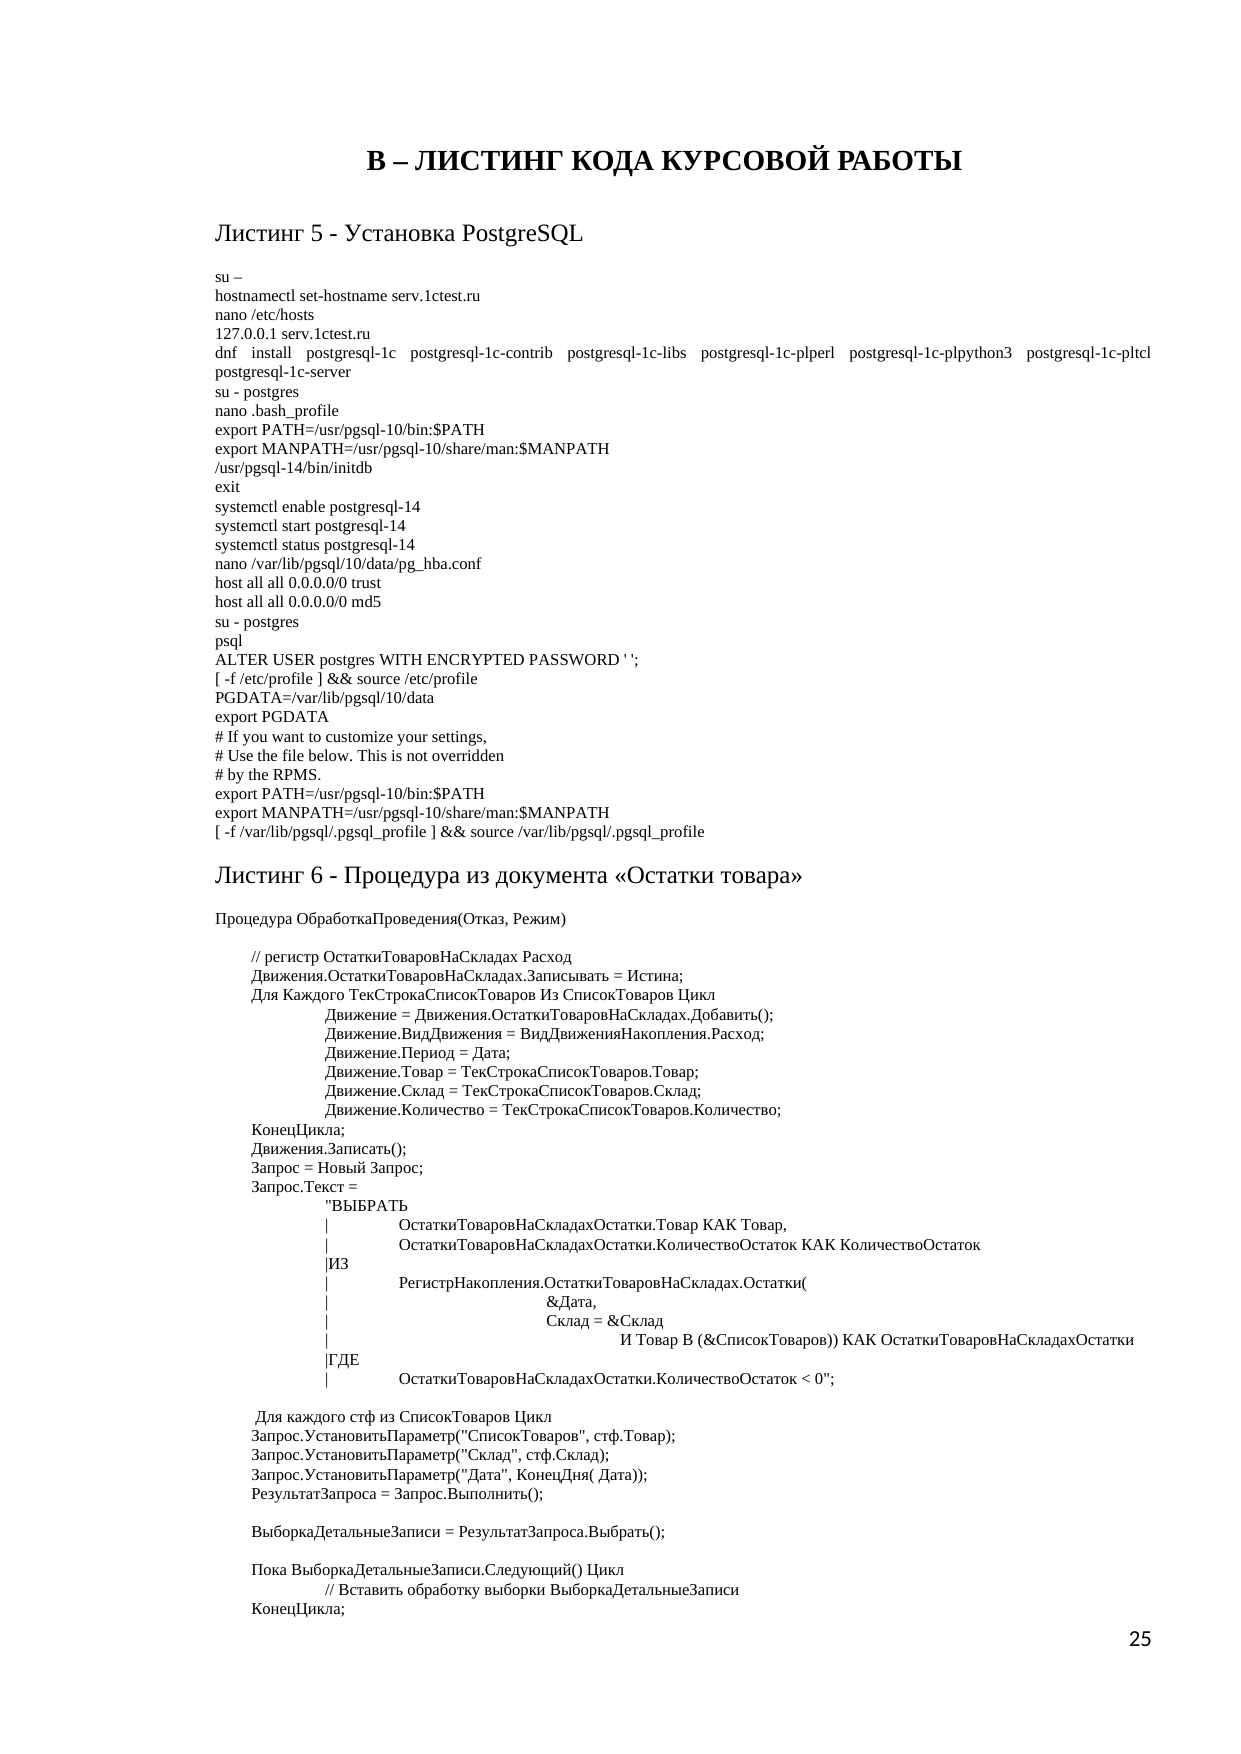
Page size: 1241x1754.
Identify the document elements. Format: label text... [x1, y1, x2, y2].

text // регистр ОстаткиТоваровНаСкладах Расход [215, 947, 1152, 966]
text dnf install postgresql-1c postgresql-1c-contrib postgresql-1c-libs postgresql-1c-plperl postgresql-1c-plpython3 postgresql-1c-pltcl postgresql-1c-server [215, 343, 1152, 381]
text Движение.Количество = ТекСтрокаСписокТоваров.Количество; [215, 1100, 1152, 1119]
text nano /var/lib/pgsql/10/data/pg_hba.conf [215, 554, 1152, 573]
text host all all 0.0.0.0/0 trust [215, 573, 1152, 592]
text nano /etc/hosts [215, 305, 1152, 324]
text systemctl enable postgresql-14 [215, 496, 1152, 516]
text /usr/pgsql-14/bin/initdb [215, 458, 1152, 477]
text | РегистрНакопления.ОстаткиТоваровНаСкладах.Остатки( [215, 1273, 1152, 1292]
text systemctl start postgresql-14 [215, 516, 1152, 535]
text ВыборкаДетальныеЗаписи = РезультатЗапроса.Выбрать(); [215, 1522, 1152, 1541]
text # by the RPMS. [215, 765, 1152, 784]
text systemctl status postgresql-14 [215, 535, 1152, 554]
text | ОстаткиТоваровНаСкладахОстатки.Товар КАК Товар, [215, 1215, 1152, 1234]
text Движения.Записать(); [215, 1138, 1152, 1158]
text Запрос.Текст = [215, 1177, 1152, 1196]
text Листинг 6 - Процедура из документа «Остатки товара» [215, 861, 1152, 889]
text Движение.Склад = ТекСтрокаСписокТоваров.Склад; [215, 1081, 1152, 1100]
text Процедура ОбработкаПроведения(Отказ, Режим) [215, 908, 1152, 928]
text Для Каждого ТекСтрокаСписокТоваров Из СписокТоваров Цикл [215, 985, 1152, 1004]
text ALTER USER postgres WITH ENCRYPTED PASSWORD ' '; [215, 650, 1152, 669]
text | &Дата, [215, 1292, 1152, 1311]
text Листинг 5 - Установка PostgreSQL [215, 218, 1152, 247]
text exit [215, 477, 1152, 496]
text В – Листинг кода курсовой работы [177, 143, 1152, 177]
text "ВЫБРАТЬ [215, 1196, 1152, 1215]
text host all all 0.0.0.0/0 md5 [215, 592, 1152, 611]
text # Use the file below. This is not overridden [215, 746, 1152, 765]
text 127.0.0.1 serv.1ctest.ru [215, 324, 1152, 343]
text | И Товар В (&СписокТоваров)) КАК ОстаткиТоваровНаСкладахОстатки [215, 1330, 1152, 1349]
text nano .bash_profile [215, 401, 1152, 420]
text Движение.Товар = ТекСтрокаСписокТоваров.Товар; [215, 1062, 1152, 1081]
text [ -f /var/lib/pgsql/.pgsql_profile ] && source /var/lib/pgsql/.pgsql_profile [215, 822, 1152, 841]
text | ОстаткиТоваровНаСкладахОстатки.КоличествоОстаток < 0"; [215, 1368, 1152, 1388]
text su - postgres [215, 611, 1152, 631]
text # If you want to customize your settings, [215, 726, 1152, 746]
text Запрос.УстановитьПараметр("СписокТоваров", стф.Товар); [215, 1426, 1152, 1445]
text Движение.Период = Дата; [215, 1043, 1152, 1062]
text КонецЦикла; [215, 1598, 1152, 1618]
text |ГДЕ [215, 1349, 1152, 1368]
text [ -f /etc/profile ] && source /etc/profile [215, 669, 1152, 688]
text // Вставить обработку выборки ВыборкаДетальныеЗаписи [215, 1579, 1152, 1598]
text export PATH=/usr/pgsql-10/bin:$PATH [215, 420, 1152, 439]
text export PGDATA [215, 707, 1152, 726]
text su - postgres [215, 381, 1152, 401]
text Для каждого стф из СписокТоваров Цикл [215, 1407, 1152, 1426]
text PGDATA=/var/lib/pgsql/10/data [215, 688, 1152, 707]
text | Склад = &Склад [215, 1311, 1152, 1330]
text export PATH=/usr/pgsql-10/bin:$PATH [215, 784, 1152, 803]
text psql [215, 631, 1152, 650]
text Запрос.УстановитьПараметр("Дата", КонецДня( Дата)); [215, 1464, 1152, 1483]
text | ОстаткиТоваровНаСкладахОстатки.КоличествоОстаток КАК КоличествоОстаток [215, 1234, 1152, 1253]
text export MANPATH=/usr/pgsql-10/share/man:$MANPATH [215, 803, 1152, 822]
text Движение.ВидДвижения = ВидДвиженияНакопления.Расход; [215, 1023, 1152, 1043]
text hostnamectl set-hostname serv.1ctest.ru [215, 286, 1152, 305]
text export MANPATH=/usr/pgsql-10/share/man:$MANPATH [215, 439, 1152, 458]
text Пока ВыборкаДетальныеЗаписи.Следующий() Цикл [215, 1560, 1152, 1579]
text |ИЗ [215, 1253, 1152, 1273]
text Запрос = Новый Запрос; [215, 1158, 1152, 1177]
text su – [215, 266, 1152, 286]
text Движение = Движения.ОстаткиТоваровНаСкладах.Добавить(); [215, 1004, 1152, 1023]
text КонецЦикла; [215, 1119, 1152, 1138]
text РезультатЗапроса = Запрос.Выполнить(); [215, 1483, 1152, 1503]
text Движения.ОстаткиТоваровНаСкладах.Записывать = Истина; [215, 966, 1152, 985]
text Запрос.УстановитьПараметр("Склад", стф.Склад); [215, 1445, 1152, 1464]
